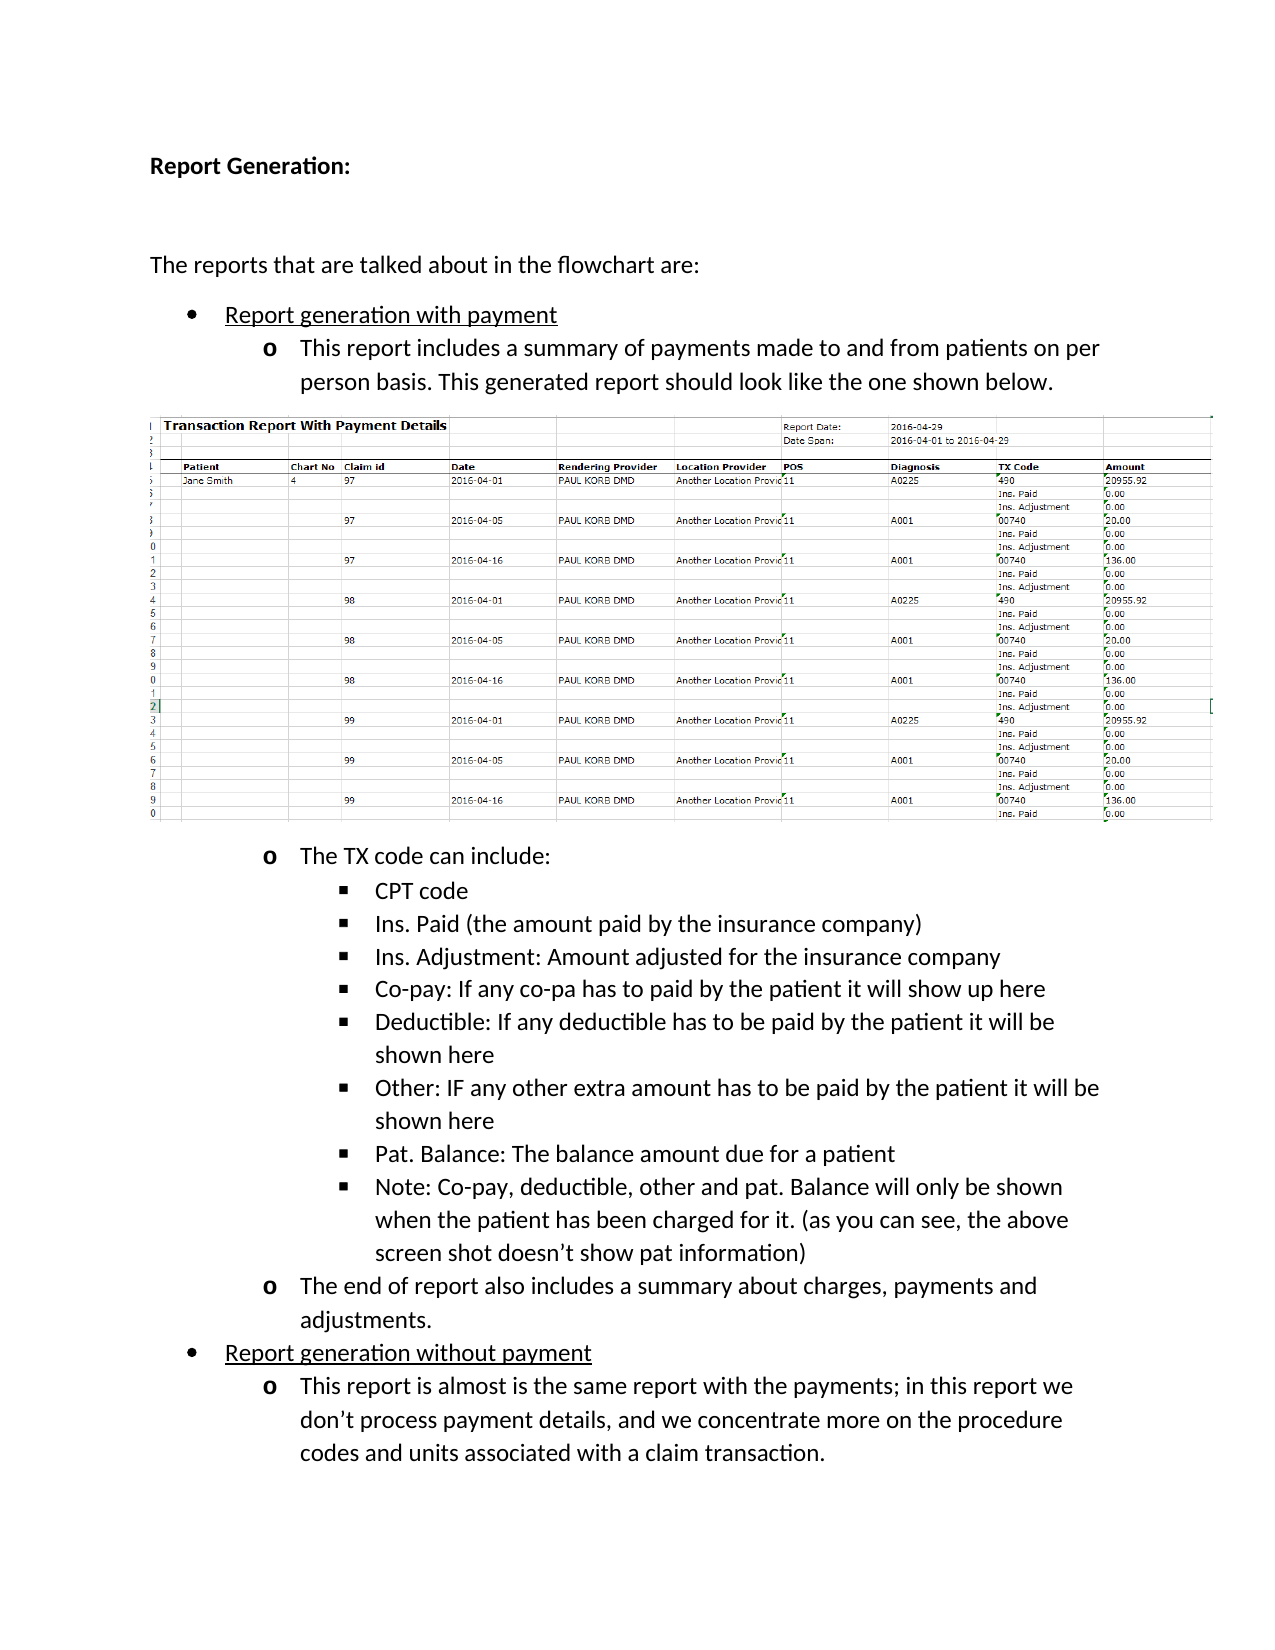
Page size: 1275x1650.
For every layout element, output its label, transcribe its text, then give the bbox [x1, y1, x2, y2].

list Other: IF any other extra amount has to be paid by the patient it will be shown here [337, 1072, 1125, 1136]
list Note: Co-pay, deductible, other and pat. Balance will only be shown when the patient has been charged for it. (as you can see, the above screen shot doesn’t show pat information) [337, 1171, 1125, 1267]
list Co-pay: If any co-pa has to paid by the patient it will show up here [337, 973, 1125, 1004]
list Report generation without payment [187, 1337, 1125, 1367]
list This report is almost is the same report with the payments; in this report we don’t process payment details, and we concentrate more on the procedure codes and units associated with a claim transaction. [262, 1370, 1125, 1467]
list This report includes a summary of payments made to and from patients on per person basis. This generated report should look like the one shown below. [262, 332, 1125, 396]
list Report generation with payment [187, 299, 1125, 329]
list The TX code can include: [262, 841, 1125, 872]
list Ins. Adjustment: Amount adjusted for the insurance company [337, 941, 1125, 971]
list The end of report also includes a summary about charges, payments and adjustments. [262, 1270, 1125, 1334]
text Report Generation: [150, 150, 1125, 181]
list CPT code [337, 875, 1125, 905]
list Pat. Balance: The balance amount due for a patient [337, 1138, 1125, 1169]
picture [150, 415, 1213, 822]
list Deductible: If any deductible has to be paid by the patient it will be shown here [337, 1006, 1125, 1070]
list Ins. Paid (the amount paid by the insurance company) [337, 908, 1125, 938]
text The reports that are talked about in the flowchart are: [150, 249, 1125, 280]
